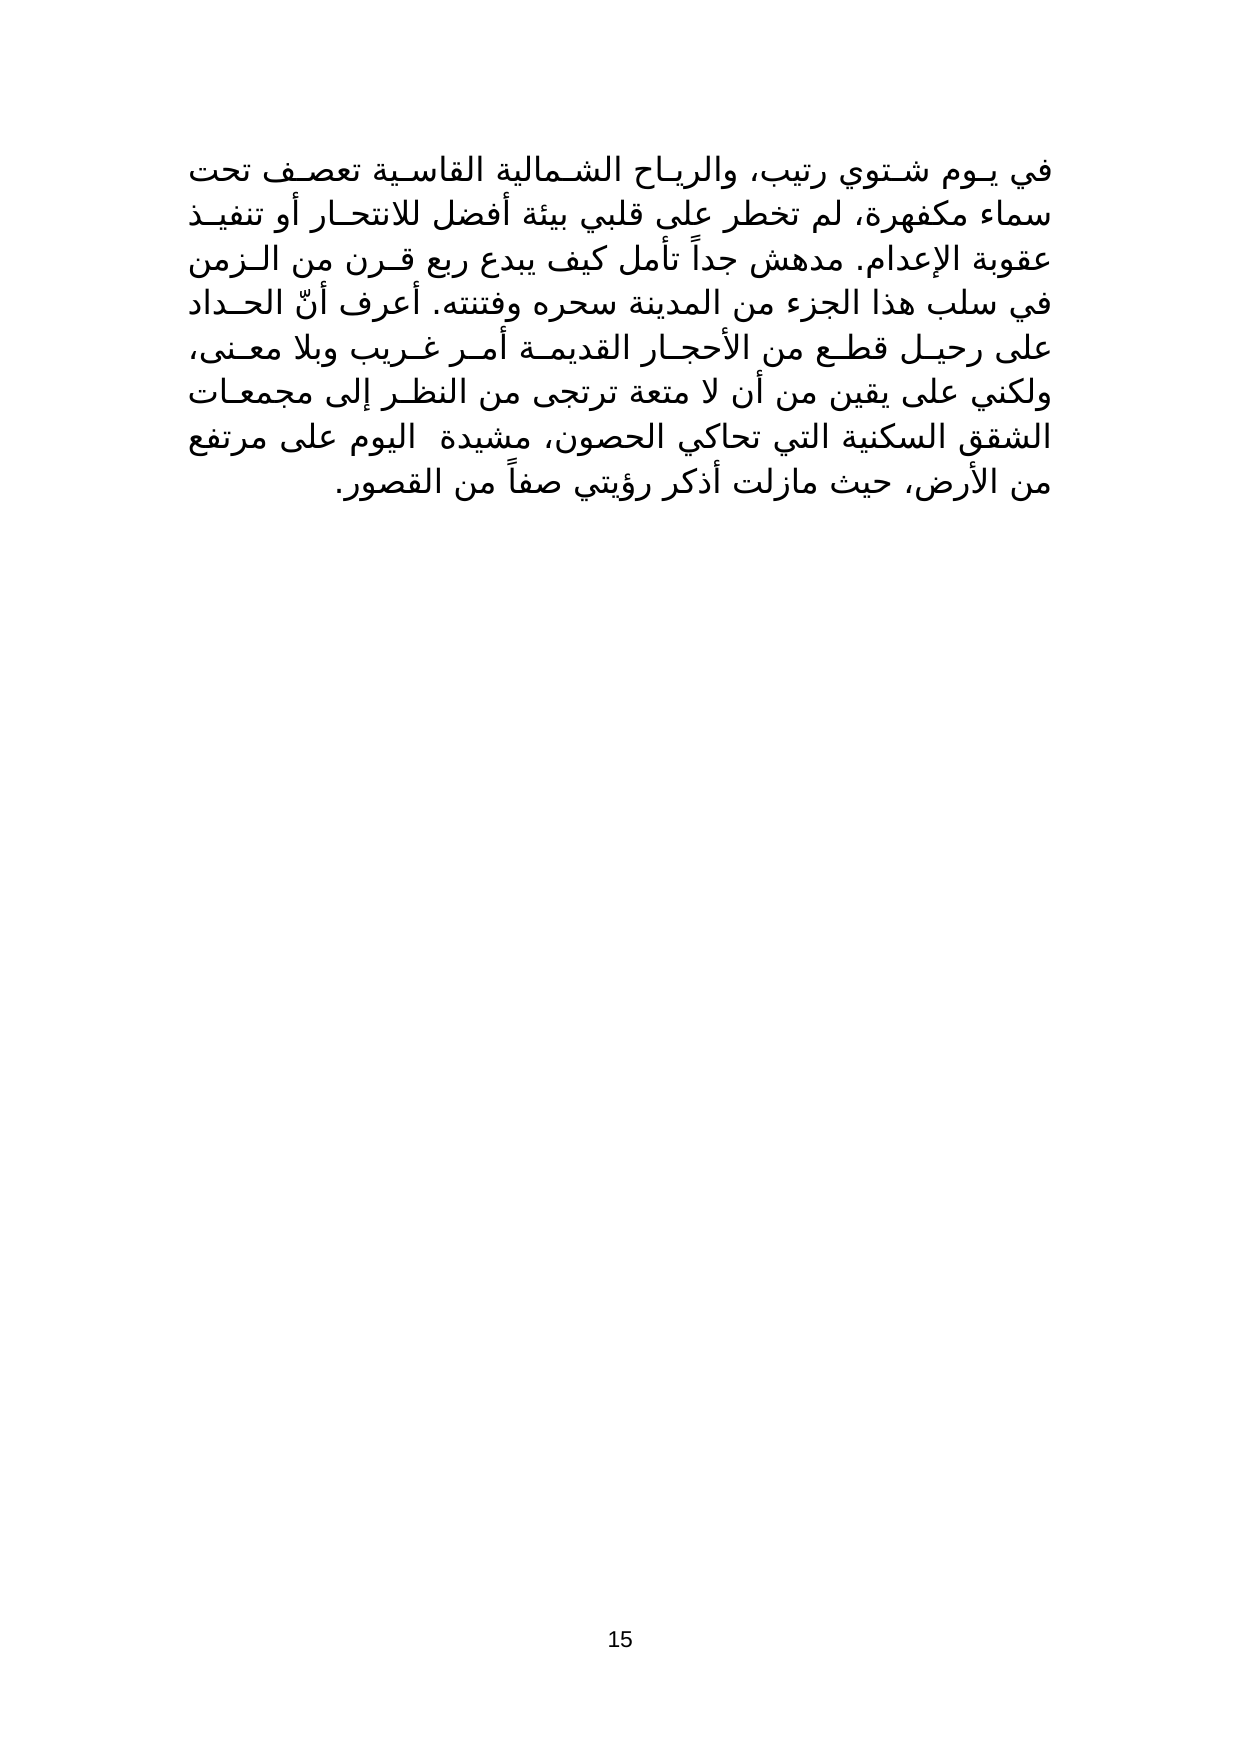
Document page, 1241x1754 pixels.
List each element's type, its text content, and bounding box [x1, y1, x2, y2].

text في يوم شتوي رتيب، والرياح الشمالية القاسية تعصف تحت سماء مكفهرة، لم تخطر على قلبي بيئة أفضل للانتحار أو تنفيذ عقوبة الإعدام. مدهش جداً تأمل كيف يبدع ربع قرن من الزمن في سلب هذا الجزء من المدينة سحره وفتنته. أعرف أنّ الحداد على رحيل قطع من الأحجار القديمة أمر غريب وبلا معنى، ولكني على يقين من أن لا متعة ترتجى من النظر إلى مجمعات الشقق السكنية التي تحاكي الحصون، مشيدة اليوم على مرتفع من الأرض، حيث مازلت أذكر رؤيتي صفاً من القصور. [187, 150, 1053, 501]
